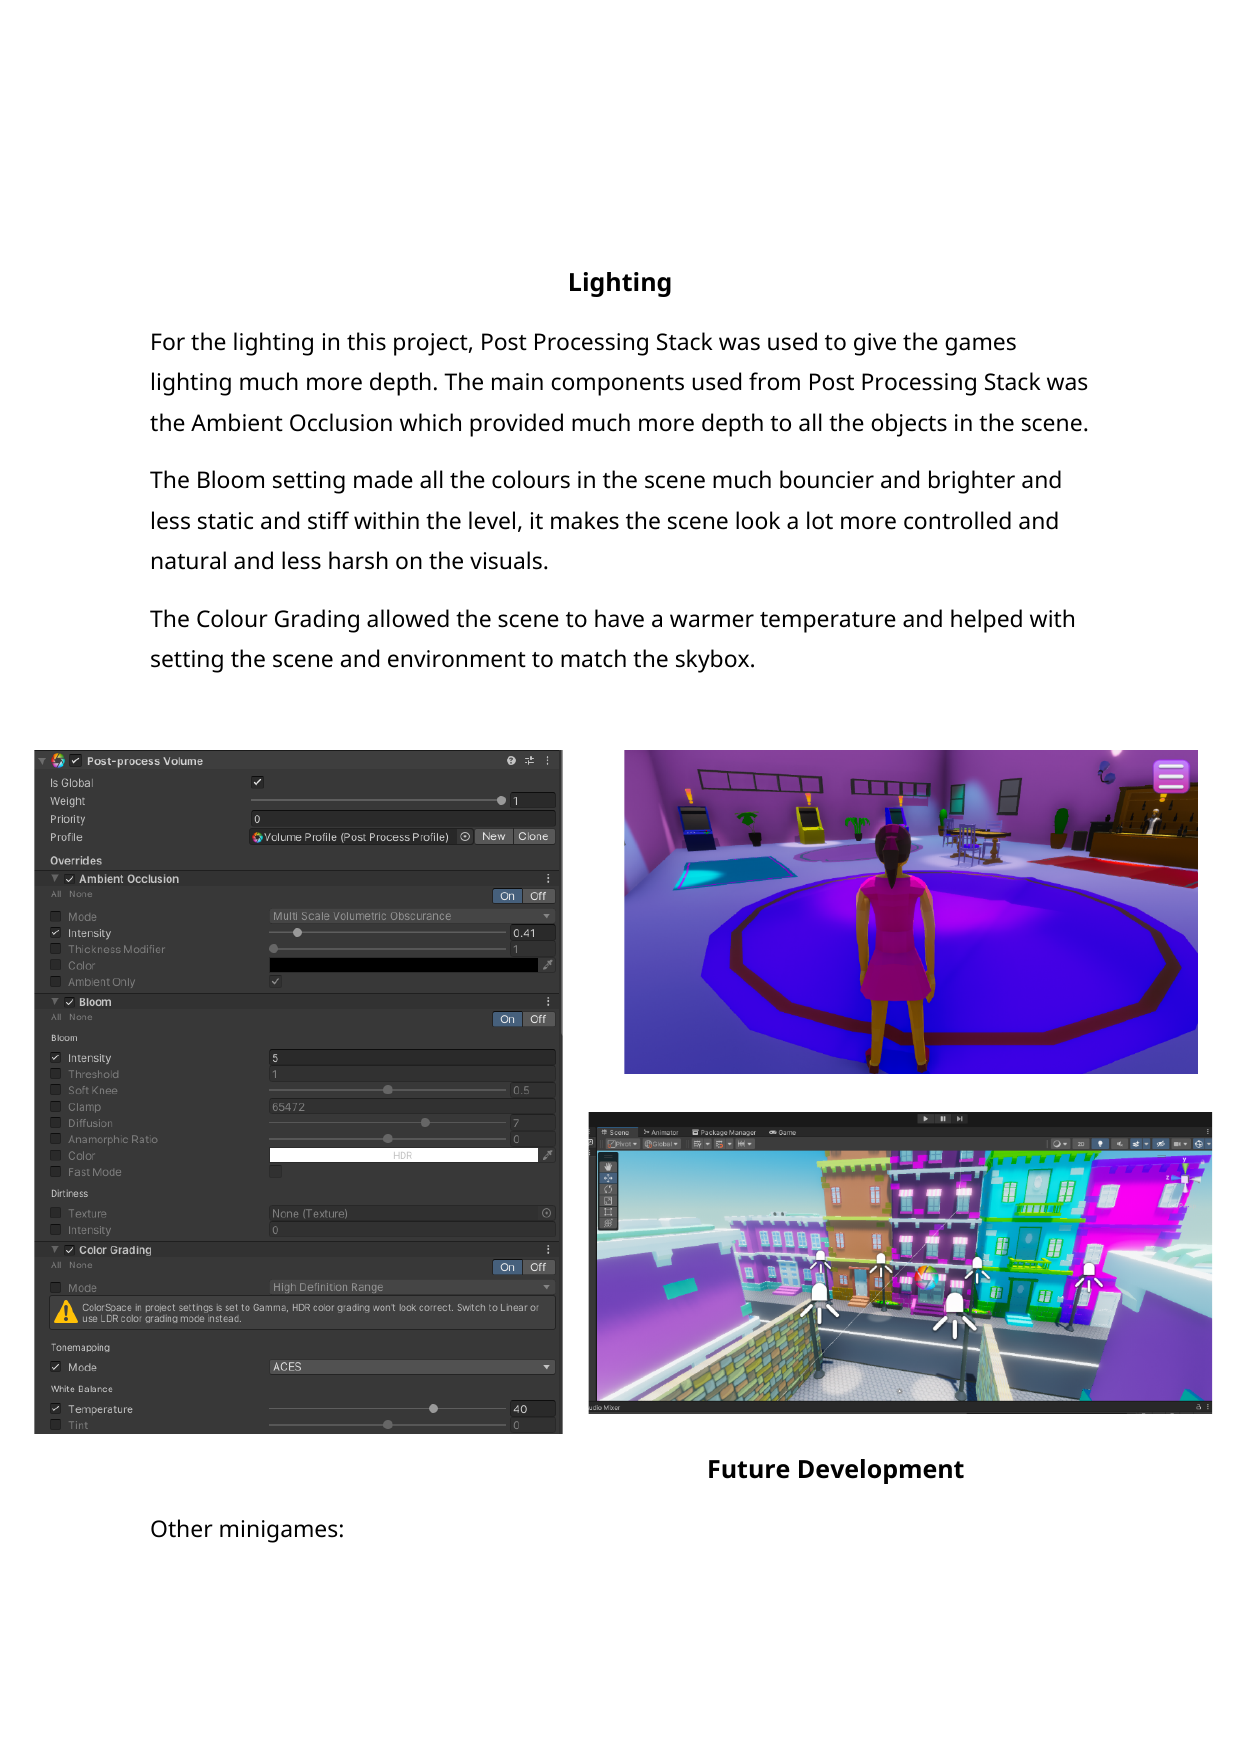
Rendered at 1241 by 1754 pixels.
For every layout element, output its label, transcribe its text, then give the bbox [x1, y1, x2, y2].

text Other minigames: [150, 1513, 1090, 1544]
text For the lighting in this project, Post Processing Stack was used to give the games lighting much more depth. The main components used from Post Processing Stack was the Ambient Occlusion which provided much more depth to all the objects in the scene. [150, 326, 1090, 438]
picture [34, 750, 562, 1434]
picture [622, 750, 1197, 1073]
text The Bloom setting made all the colours in the scene much bouncier and brighter and less static and stiff within the level, it makes the scene look a lot more controlled and natural and less harsh on the visuals. [150, 464, 1090, 577]
picture [587, 1112, 1212, 1413]
text Lighting [150, 264, 1090, 299]
text The Colour Grading allowed the scene to have a warmer temperature and helped with setting the scene and environment to match the skybox. [150, 603, 1090, 674]
